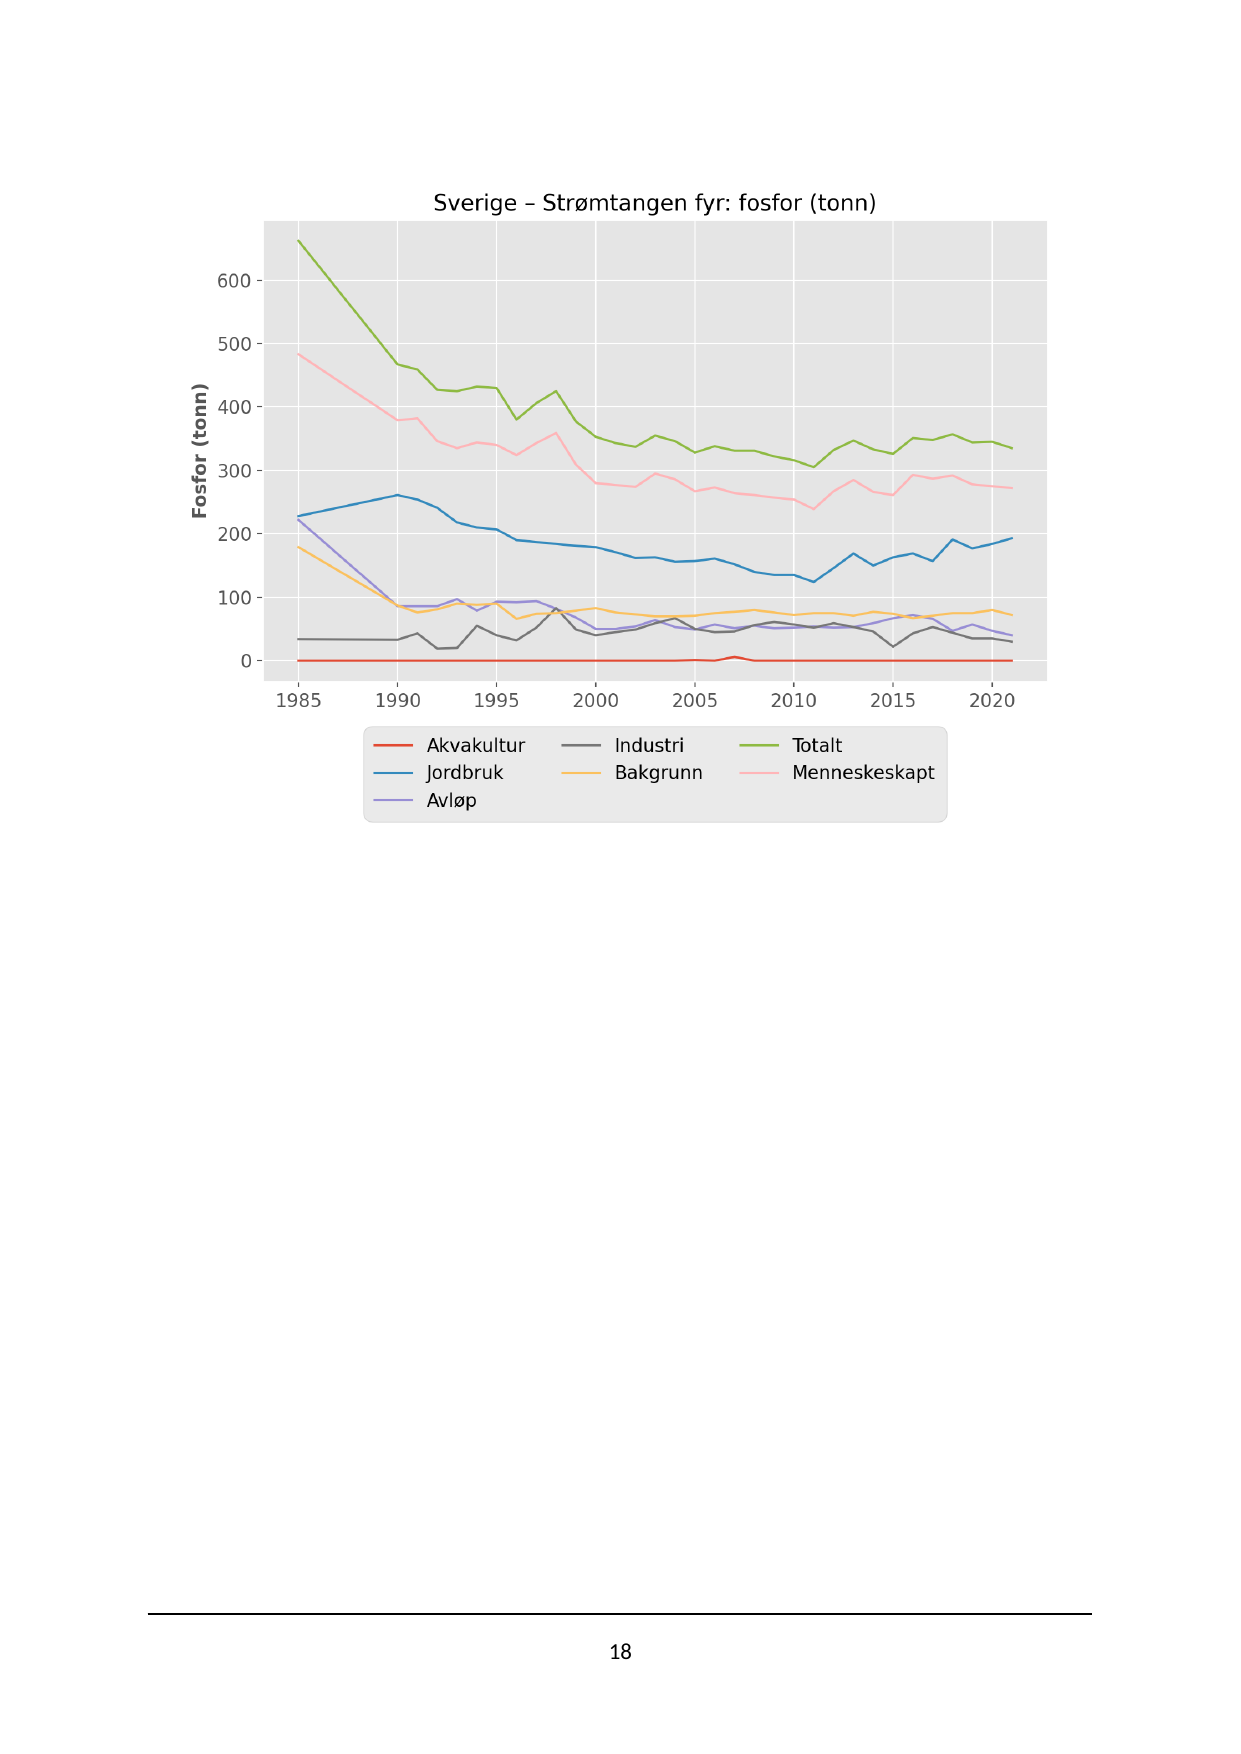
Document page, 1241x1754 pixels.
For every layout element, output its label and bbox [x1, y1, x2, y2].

picture [177, 177, 1063, 842]
